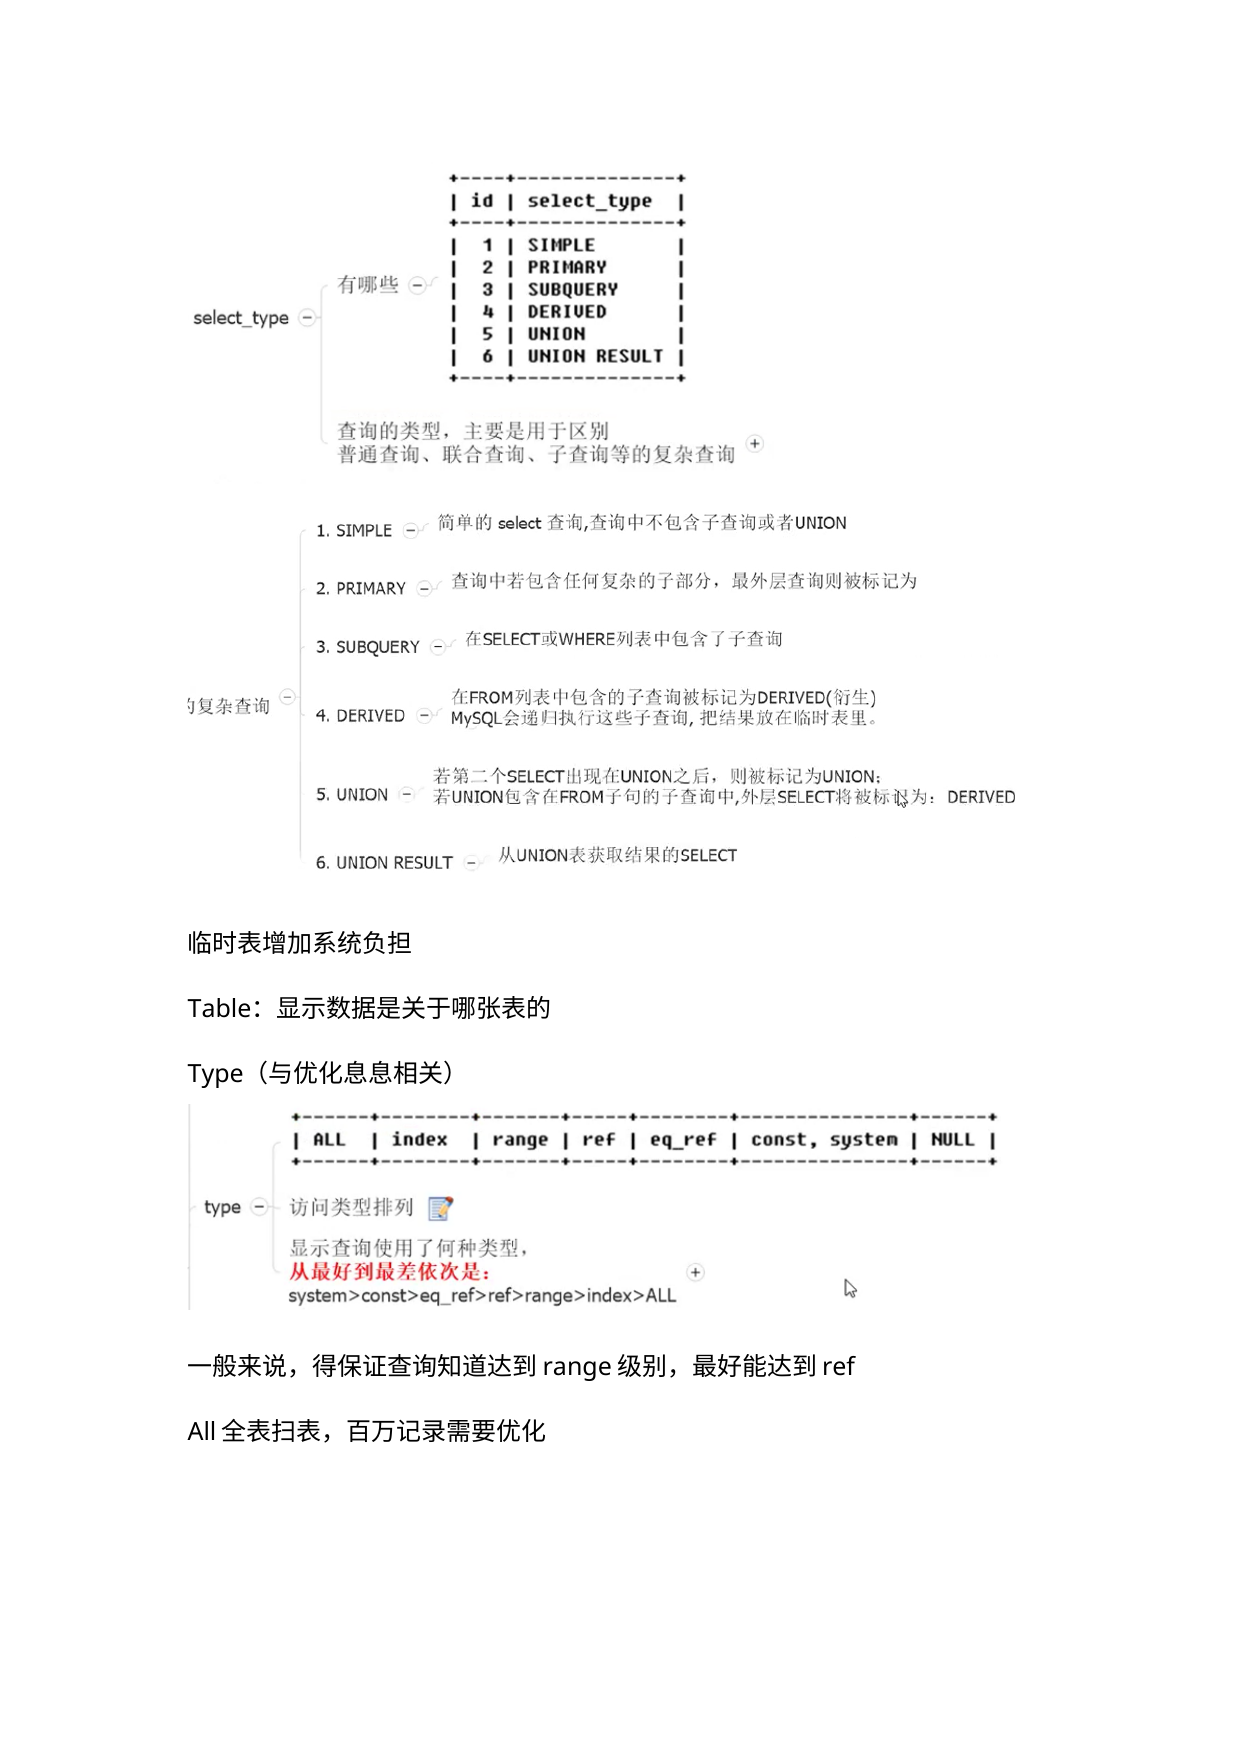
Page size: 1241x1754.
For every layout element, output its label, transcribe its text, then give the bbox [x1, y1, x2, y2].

text Type（与优化息息相关） [187, 1039, 1053, 1104]
text 临时表增加系统负担 [187, 909, 1053, 974]
picture [187, 1104, 1007, 1310]
picture [187, 162, 790, 484]
text All全表扫表，百万记录需要优化 [187, 1397, 1053, 1462]
text 一般来说，得保证查询知道达到range级别，最好能达到ref [187, 1332, 1053, 1397]
picture [187, 487, 1053, 882]
text Table：显示数据是关于哪张表的 [187, 974, 1053, 1039]
